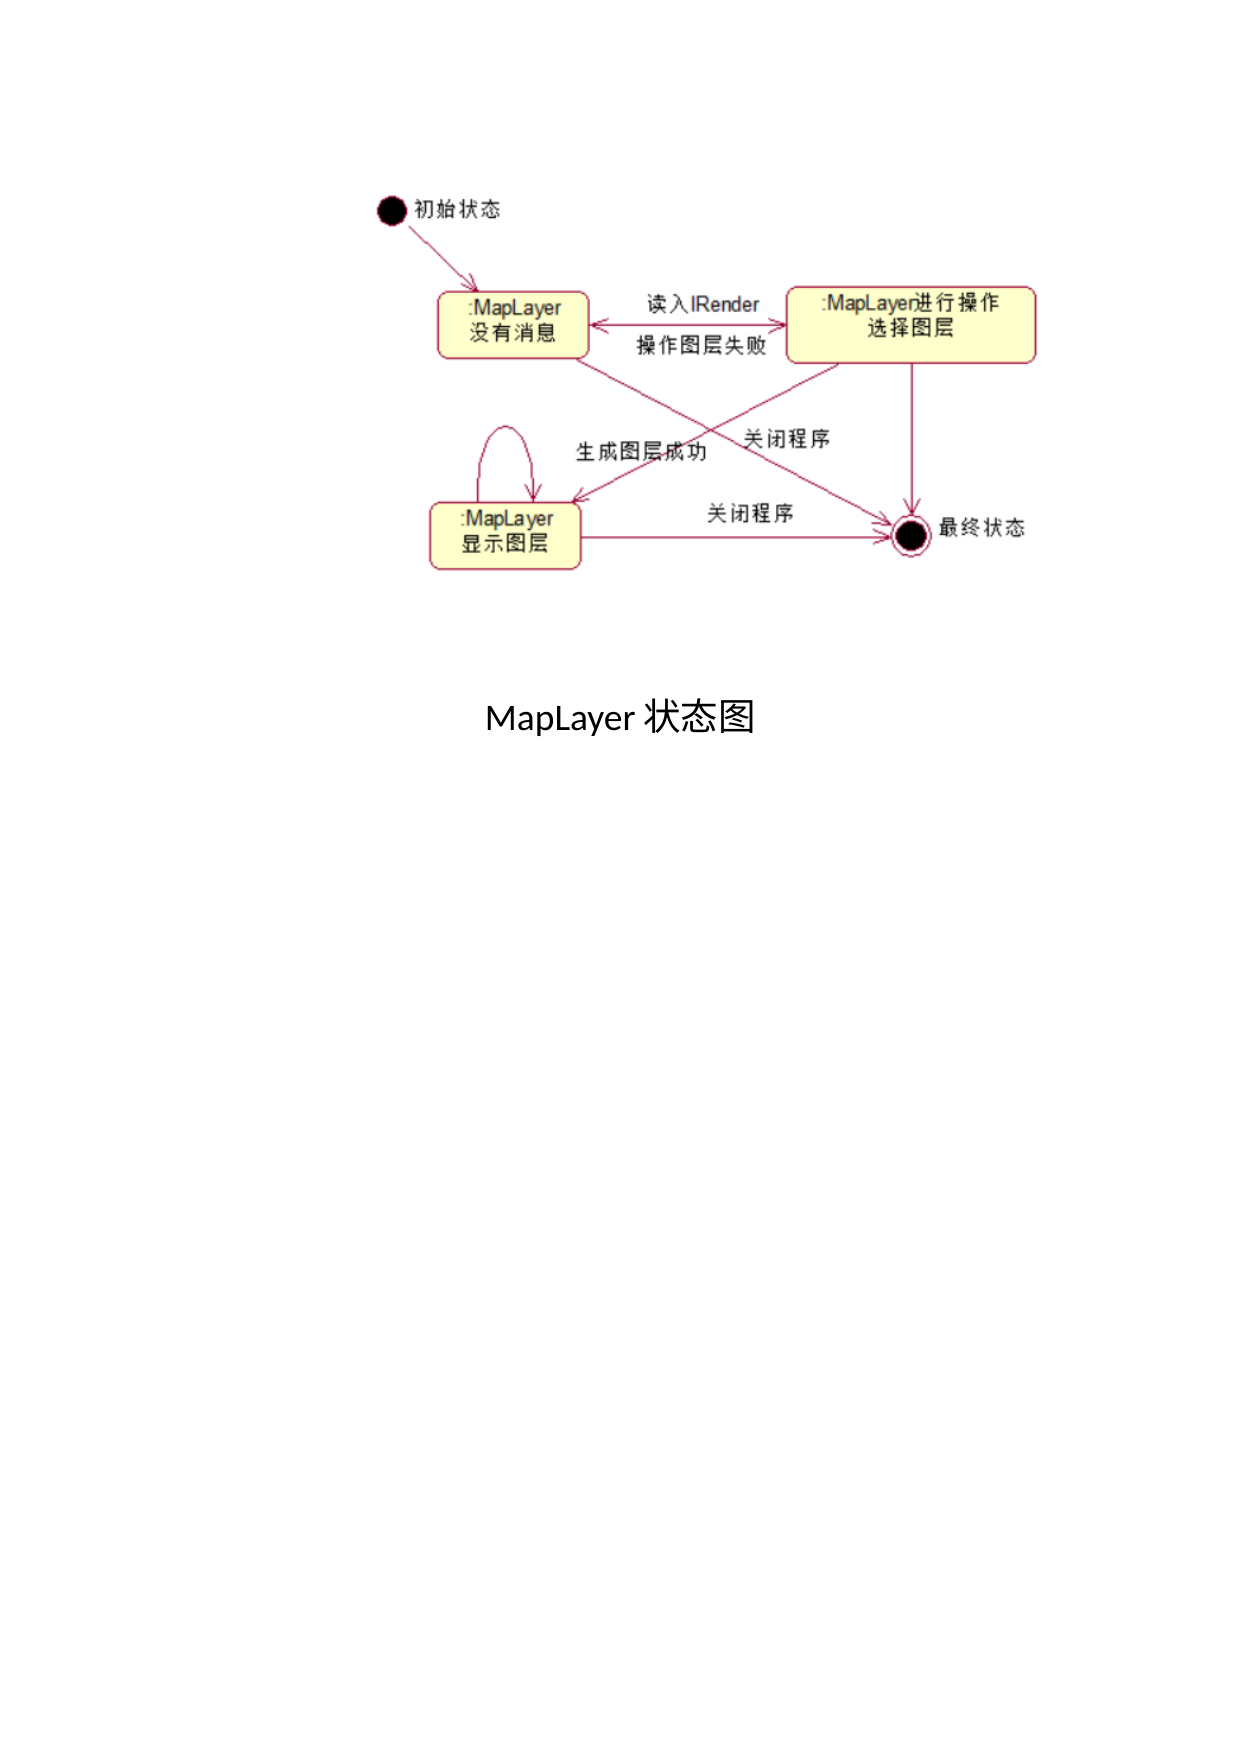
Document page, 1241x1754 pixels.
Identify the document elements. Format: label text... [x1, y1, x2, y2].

text MapLayer状态图 [187, 682, 1053, 747]
picture [318, 162, 1131, 656]
